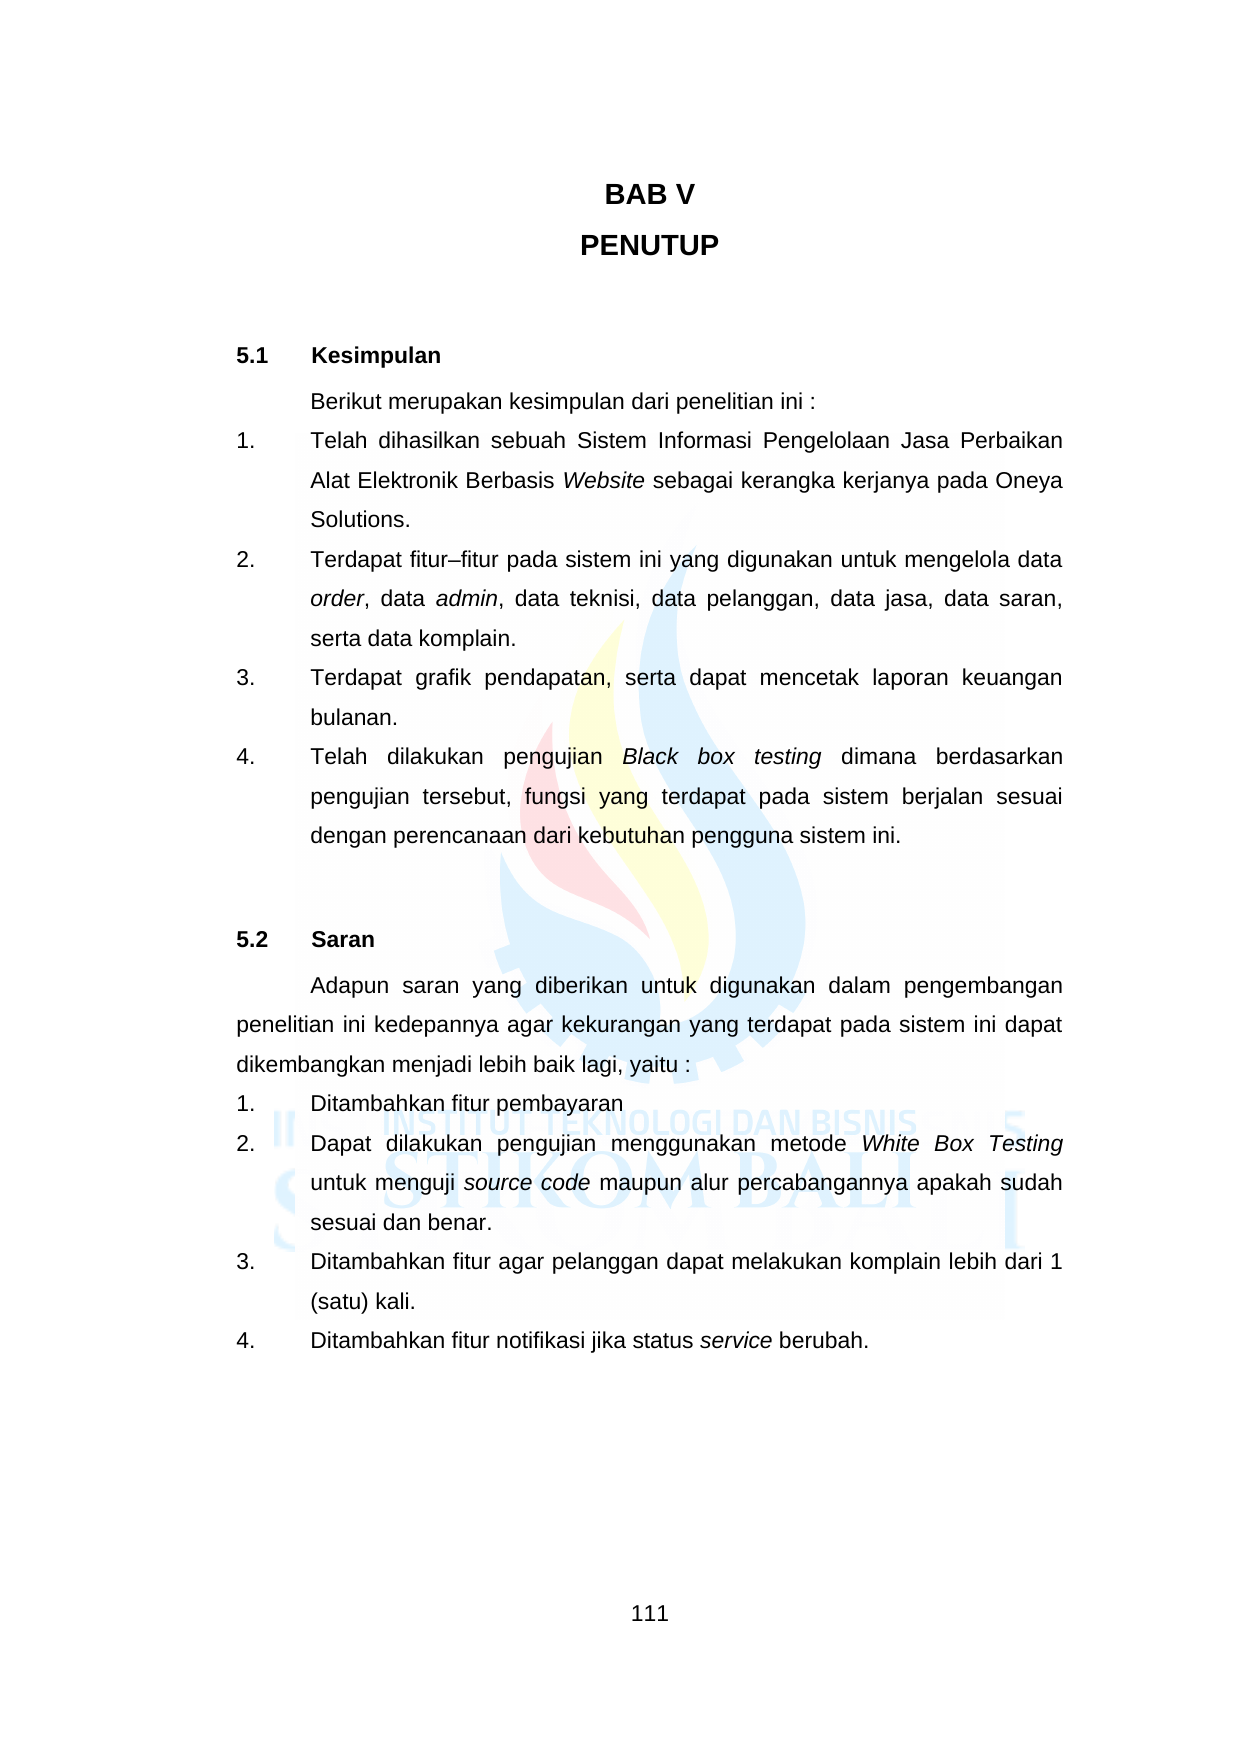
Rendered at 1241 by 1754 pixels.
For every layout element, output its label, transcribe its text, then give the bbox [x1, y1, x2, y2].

list Terdapat grafik pendapatan, serta dapat mencetak laporan keuangan bulanan. [236, 664, 1063, 730]
list Ditambahkan fitur notifikasi jika status service berubah. [236, 1327, 1063, 1354]
list Ditambahkan fitur pembayaran [236, 1090, 1063, 1117]
text Adapun saran yang diberikan untuk digunakan dalam pengembangan penelitian ini kedepannya agar kekurangan yang terdapat pada sistem ini dapat dikembangkan menjadi lebih baik lagi, yaitu : [236, 972, 1063, 1077]
list Dapat dilakukan pengujian menggunakan metode White Box Testing untuk menguji source code maupun alur percabangannya apakah sudah sesuai dan benar. [236, 1130, 1063, 1235]
subtitle Saran [236, 926, 1063, 953]
list Ditambahkan fitur agar pelanggan dapat melakukan komplain lebih dari 1 (satu) kali. [236, 1248, 1063, 1314]
list Telah dilakukan pengujian Black box testing dimana berdasarkan pengujian tersebut, fungsi yang terdapat pada sistem berjalan sesuai dengan perencanaan dari kebutuhan pengguna sistem ini. [236, 743, 1063, 849]
list Terdapat fitur–fitur pada sistem ini yang digunakan untuk mengelola data order, data admin, data teknisi, data pelanggan, data jasa, data saran, serta data komplain. [236, 546, 1063, 651]
subtitle PENUTUP [236, 227, 1063, 261]
list Berikut merupakan kesimpulan dari penelitian ini : [310, 388, 1063, 414]
list Telah dihasilkan sebuah Sistem Informasi Pengelolaan Jasa Perbaikan Alat Elektronik Berbasis Website sebagai kerangka kerjanya pada Oneya Solutions. [236, 427, 1063, 533]
subtitle BAB V [236, 177, 1063, 211]
subtitle Kesimpulan [236, 342, 1063, 369]
